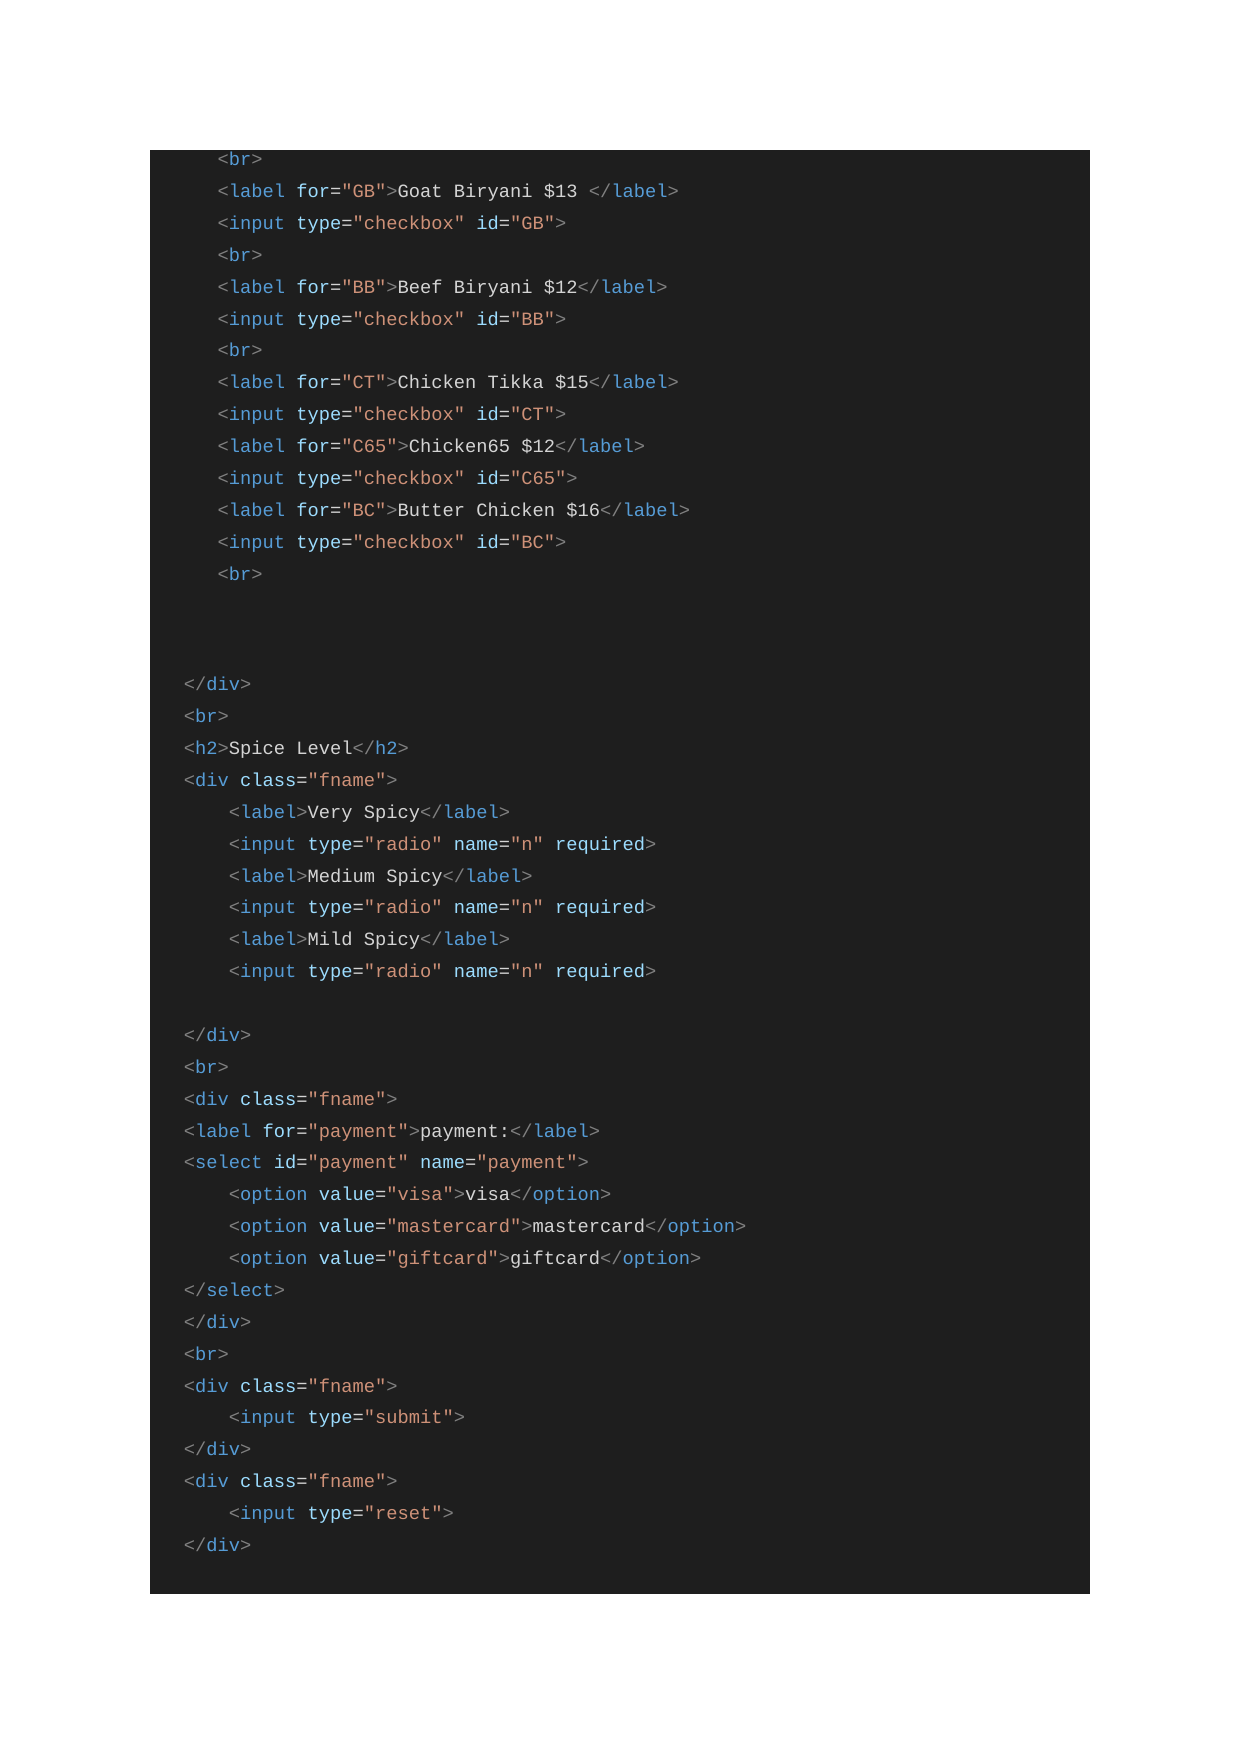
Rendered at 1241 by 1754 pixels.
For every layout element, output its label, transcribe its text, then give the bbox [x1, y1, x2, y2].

text <input type="radio" name="n" required> [150, 834, 1090, 856]
text <div class="fname"> [150, 1376, 1090, 1398]
text <label for="payment">payment:</label> [150, 1121, 1090, 1143]
text <label for="C65">Chicken65 $12</label> [150, 437, 1090, 458]
text <br> [150, 707, 1090, 728]
text <br> [150, 150, 1090, 171]
text </div> [150, 1313, 1090, 1334]
text <br> [150, 1058, 1090, 1079]
text </div> [150, 675, 1090, 696]
text <input type="radio" name="n" required> [150, 962, 1090, 983]
text </div> [150, 1026, 1090, 1047]
text <label>Mild Spicy</label> [150, 930, 1090, 951]
text <option value="mastercard">mastercard</option> [150, 1217, 1090, 1238]
text <br> [150, 1344, 1090, 1366]
text <input type="checkbox" id="BC"> [150, 532, 1090, 554]
text <label for="BC">Butter Chicken $16</label> [150, 501, 1090, 522]
text <select id="payment" name="payment"> [150, 1153, 1090, 1174]
text <option value="giftcard">giftcard</option> [150, 1249, 1090, 1270]
text <div class="fname"> [150, 1472, 1090, 1493]
text <label for="BB">Beef Biryani $12</label> [150, 277, 1090, 299]
text <input type="checkbox" id="GB"> [150, 214, 1090, 235]
text <label>Medium Spicy</label> [150, 866, 1090, 888]
text <label for="CT">Chicken Tikka $15</label> [150, 373, 1090, 394]
text <br> [150, 341, 1090, 362]
text <br> [150, 564, 1090, 586]
text </div> [150, 1536, 1090, 1557]
text <input type="checkbox" id="CT"> [150, 405, 1090, 426]
text <option value="visa">visa</option> [150, 1185, 1090, 1206]
text <br> [150, 246, 1090, 267]
text <input type="reset"> [150, 1504, 1090, 1525]
text </div> [150, 1440, 1090, 1461]
text <div class="fname"> [150, 771, 1090, 792]
text <input type="checkbox" id="BB"> [150, 309, 1090, 331]
text <label>Very Spicy</label> [150, 803, 1090, 824]
text <input type="radio" name="n" required> [150, 898, 1090, 919]
text <input type="submit"> [150, 1408, 1090, 1429]
text <label for="GB">Goat Biryani $13 </label> [150, 182, 1090, 203]
text <h2>Spice Level</h2> [150, 739, 1090, 760]
text <input type="checkbox" id="C65"> [150, 469, 1090, 490]
text </select> [150, 1281, 1090, 1302]
text <div class="fname"> [150, 1089, 1090, 1111]
